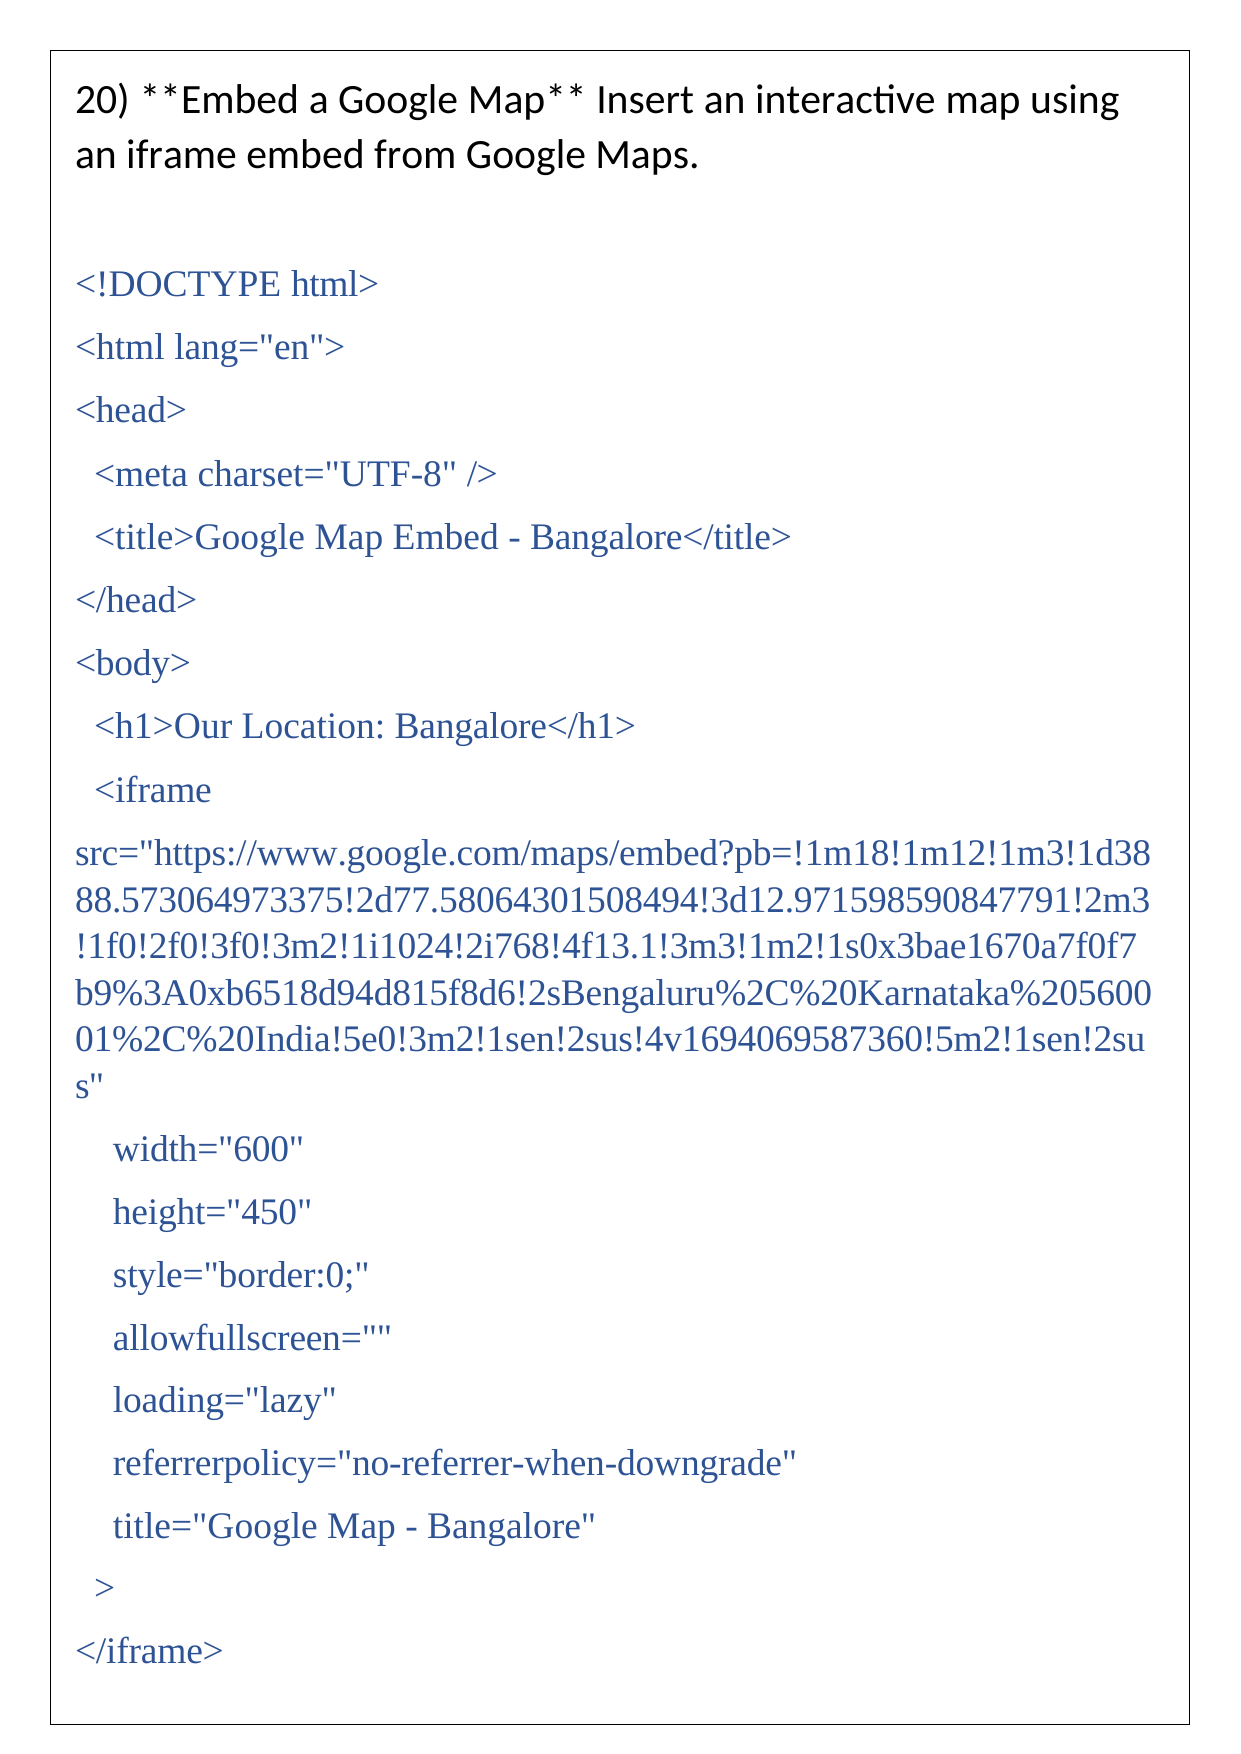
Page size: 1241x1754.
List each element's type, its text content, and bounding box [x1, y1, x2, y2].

text <body> [75, 641, 1166, 684]
text <h1>Our Location: Bangalore</h1> [94, 704, 1166, 747]
text <html lang="en"> [75, 324, 1166, 368]
text </head> [75, 578, 1166, 621]
text <!DOCTYPE html> [75, 261, 1166, 304]
text > [94, 1567, 1166, 1609]
text src="https://www.google.com/maps/embed?pb=!1m18!1m12!1m3!1d38 88.573064973375!2d77.58064301508494!3d12.971598590847791!2m3 [75, 831, 1166, 920]
text !1f0!2f0!3f0!3m2!1i1024!2i768!4f13.1!3m3!1m2!1s0x3bae1670a7f0f7 [75, 924, 1166, 967]
text b9%3A0xb6518d94d815f8d6!2sBengaluru%2C%20Karnataka%205600 01%2C%20India!5e0!3m2!1sen!2sus!4v1694069587360!5m2!1sen!2su s" [75, 970, 1164, 1106]
text <head> [75, 388, 1166, 431]
list **Embed a Google Map** Insert an interactive map using an iframe embed from Google Maps. [75, 73, 1122, 179]
text </iframe> [75, 1629, 1166, 1672]
text width="600" height="450" style="border:0;" allowfullscreen="" loading="lazy" [113, 1126, 454, 1421]
text <title>Google Map Embed - Bangalore</title> [94, 514, 1166, 557]
text referrerpolicy="no-referrer-when-downgrade" title="Google Map - Bangalore" [113, 1441, 845, 1547]
text <iframe [94, 767, 1166, 810]
text <meta charset="UTF-8" /> [94, 451, 1166, 494]
